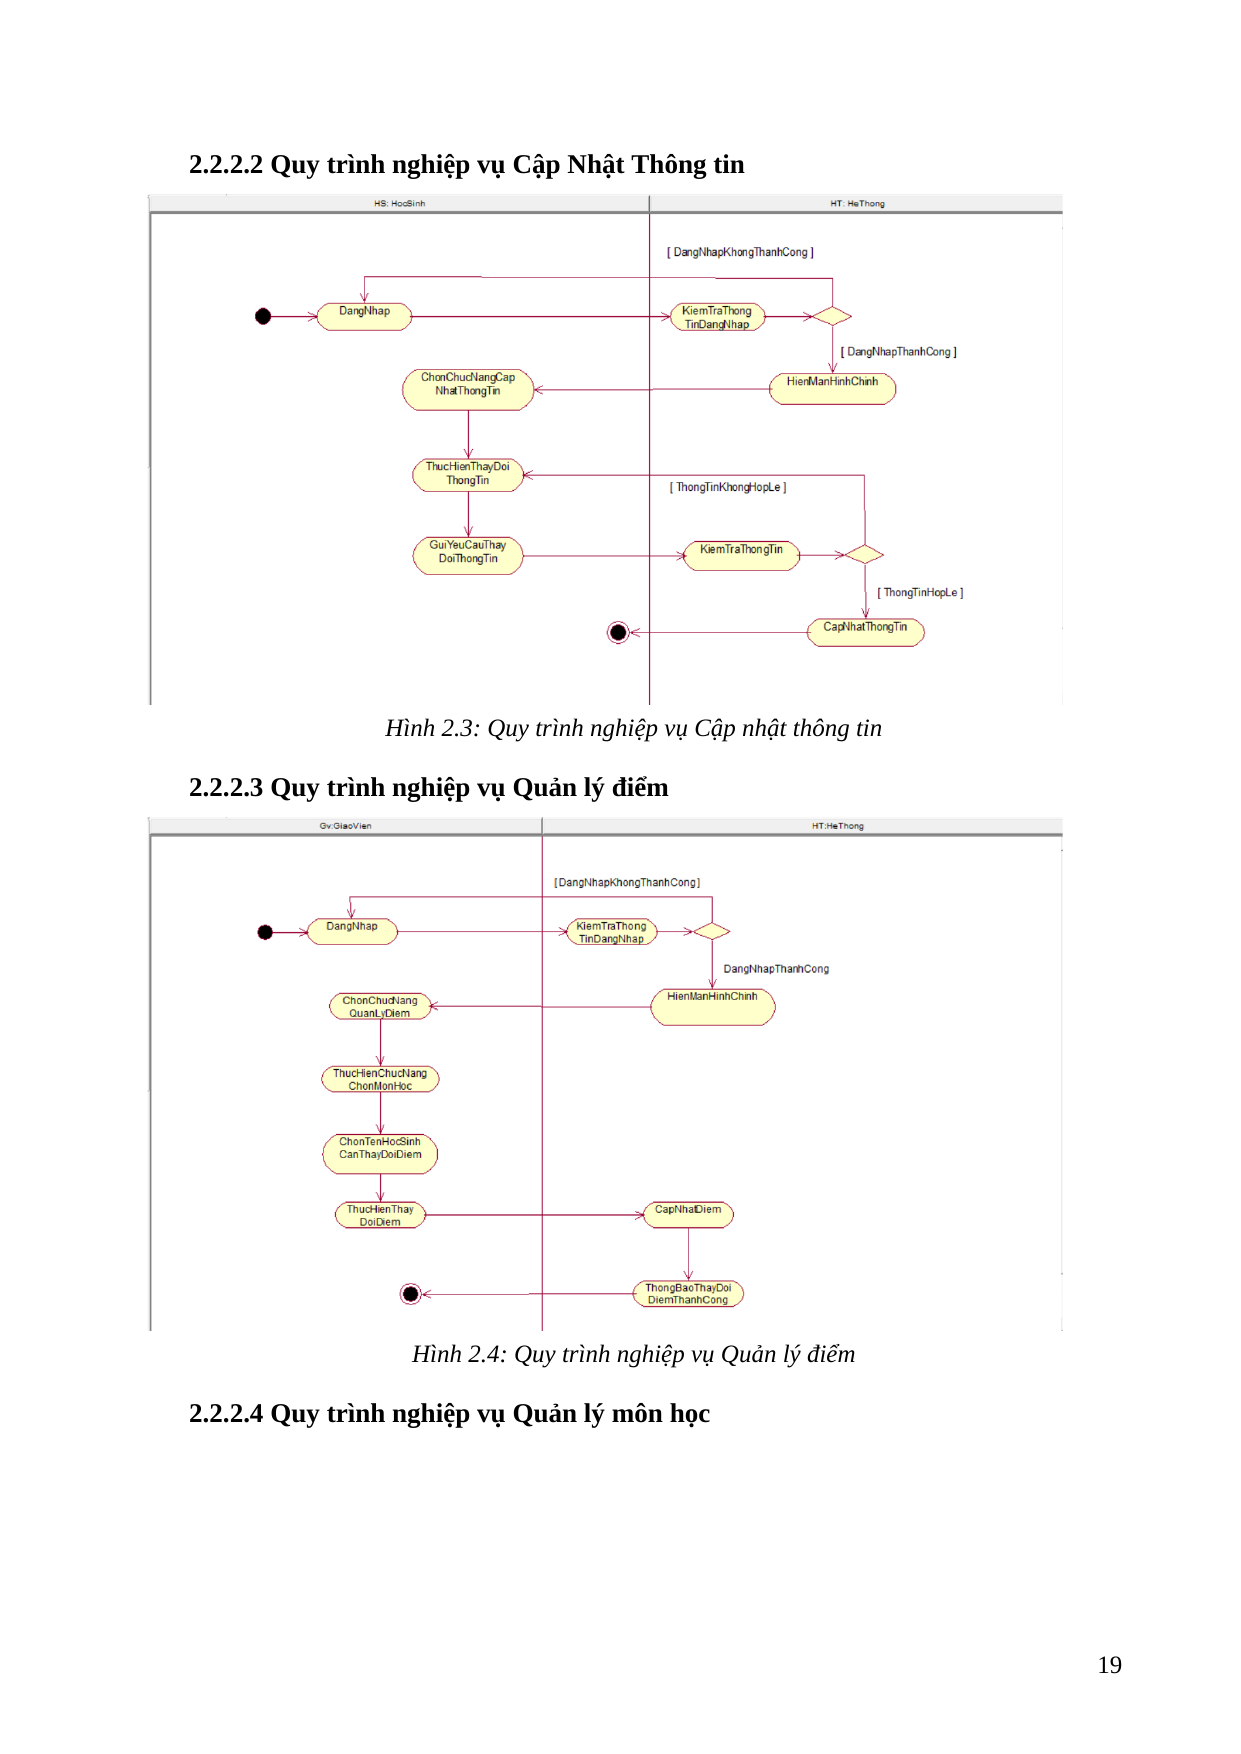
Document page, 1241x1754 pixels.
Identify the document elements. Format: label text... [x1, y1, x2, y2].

text Hình 2.3: Quy trình nghiệp vụ Cập nhật thông tin [148, 713, 1122, 742]
subtitle 2.2.2.2 Quy trình nghiệp vụ Cập Nhật Thông tin [189, 148, 1122, 179]
picture [147, 194, 1063, 705]
subtitle 2.2.2.4 Quy trình nghiệp vụ Quản lý môn học [189, 1397, 1122, 1428]
text Hình 2.4: Quy trình nghiệp vụ Quản lý điểm [148, 1339, 1122, 1367]
picture [147, 817, 1063, 1331]
subtitle 2.2.2.3 Quy trình nghiệp vụ Quản lý điểm [189, 771, 1122, 802]
